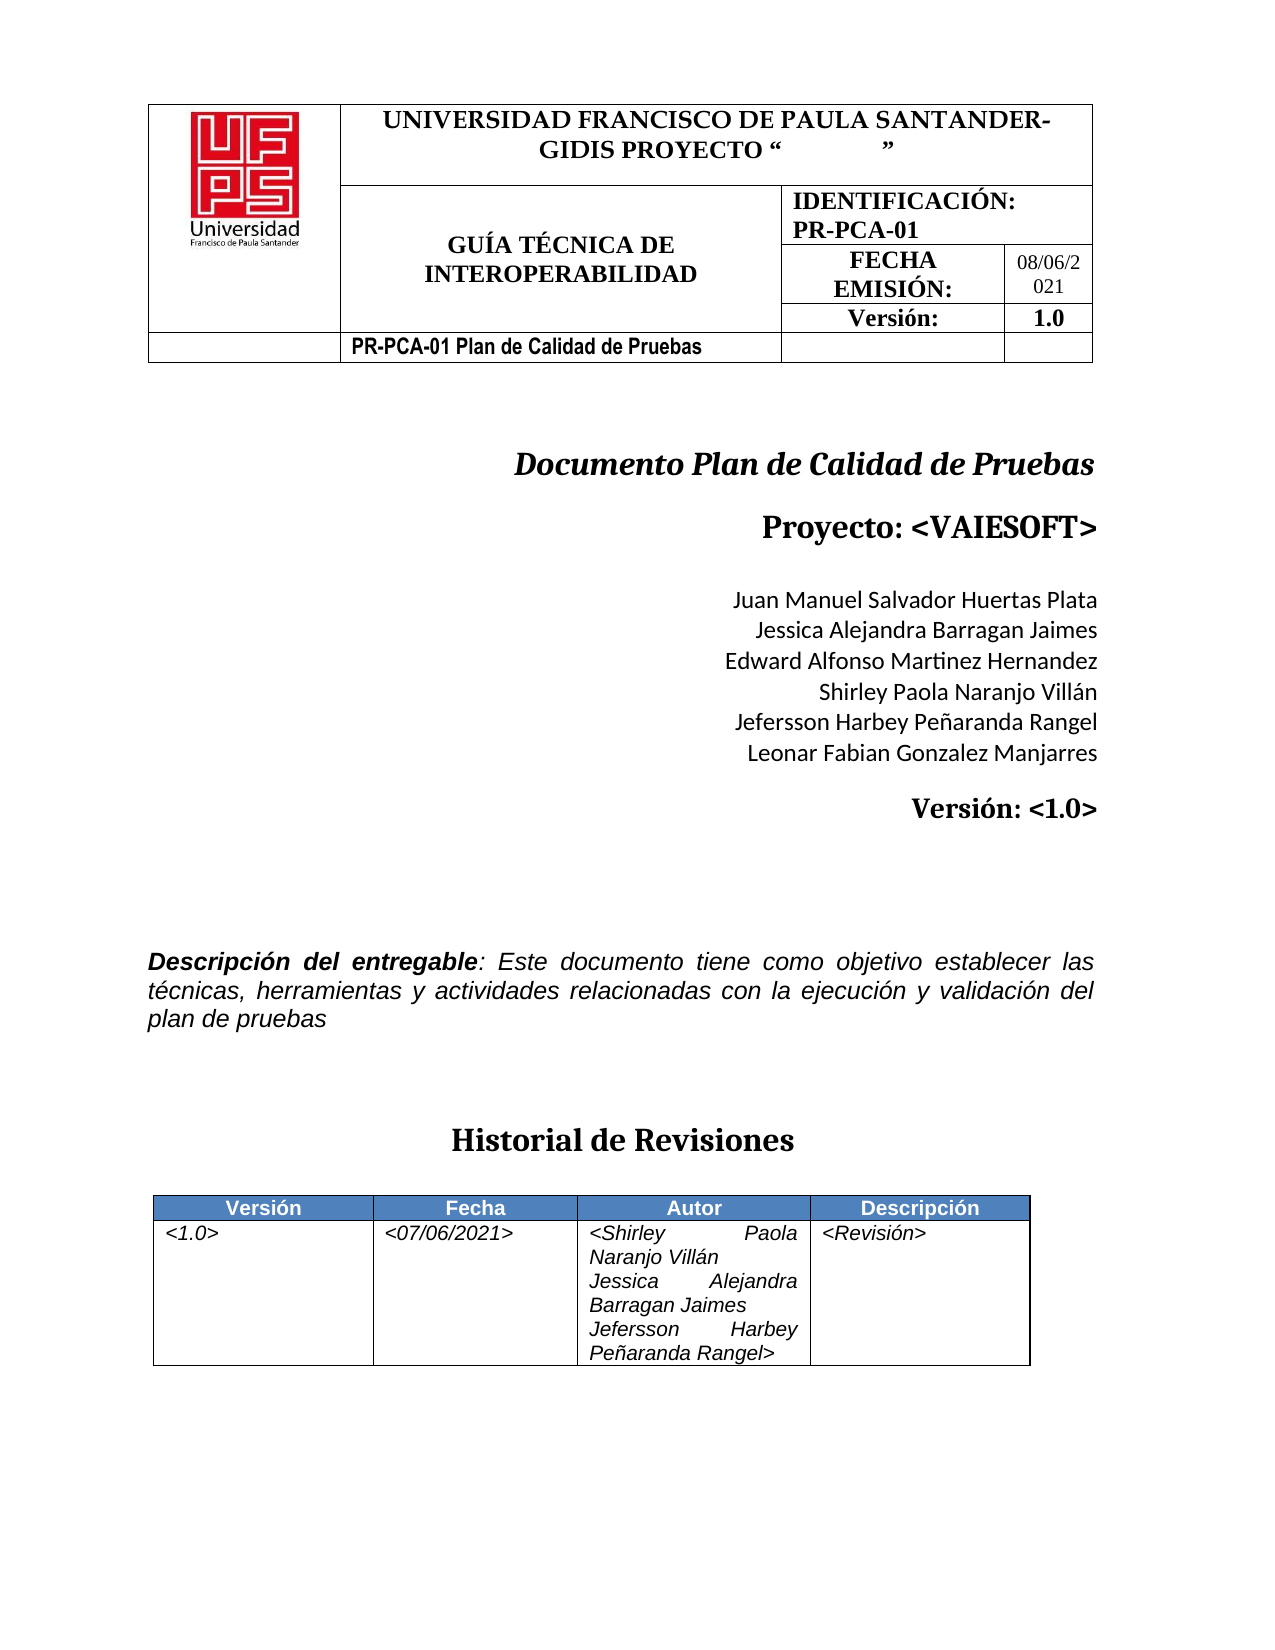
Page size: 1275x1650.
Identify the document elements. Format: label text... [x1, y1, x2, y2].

picture [185, 105, 304, 251]
text Descripción del entregable: Este documento tiene como objetivo establecer las técnicas, herramientas y actividades relacionadas con la ejecución y validación del plan de pruebas [148, 947, 1098, 1033]
table_header Autor [578, 1196, 810, 1220]
text Shirley Paola Naranjo Villán [148, 676, 1098, 706]
text Proyecto: <VAIESOFT> [148, 509, 1098, 547]
table_header Versión [154, 1196, 373, 1220]
text Jefersson Harbey Peñaranda Rangel [148, 706, 1098, 737]
text Historial de Revisiones [148, 1122, 1098, 1160]
table_header Descripción [811, 1196, 1029, 1220]
table_cell <Shirley Paola Naranjo Villán Jessica Alejandra Barragan Jaimes Jefersson Harbey Peñaranda Rangel> [578, 1221, 810, 1365]
text Edward Alfonso Martinez Hernandez [148, 645, 1098, 676]
table_header Fecha [374, 1196, 577, 1220]
text Documento Plan de Calidad de Pruebas [148, 446, 1098, 484]
text Versión: <1.0> [148, 792, 1098, 826]
table_cell <07/06/2021> [374, 1221, 577, 1365]
table_cell <1.0> [154, 1221, 373, 1365]
text Jessica Alejandra Barragan Jaimes [147, 614, 1098, 645]
table_cell <Revisión> [811, 1221, 1029, 1365]
text Leonar Fabian Gonzalez Manjarres [148, 737, 1098, 767]
text Juan Manuel Salvador Huertas Plata [147, 584, 1098, 614]
